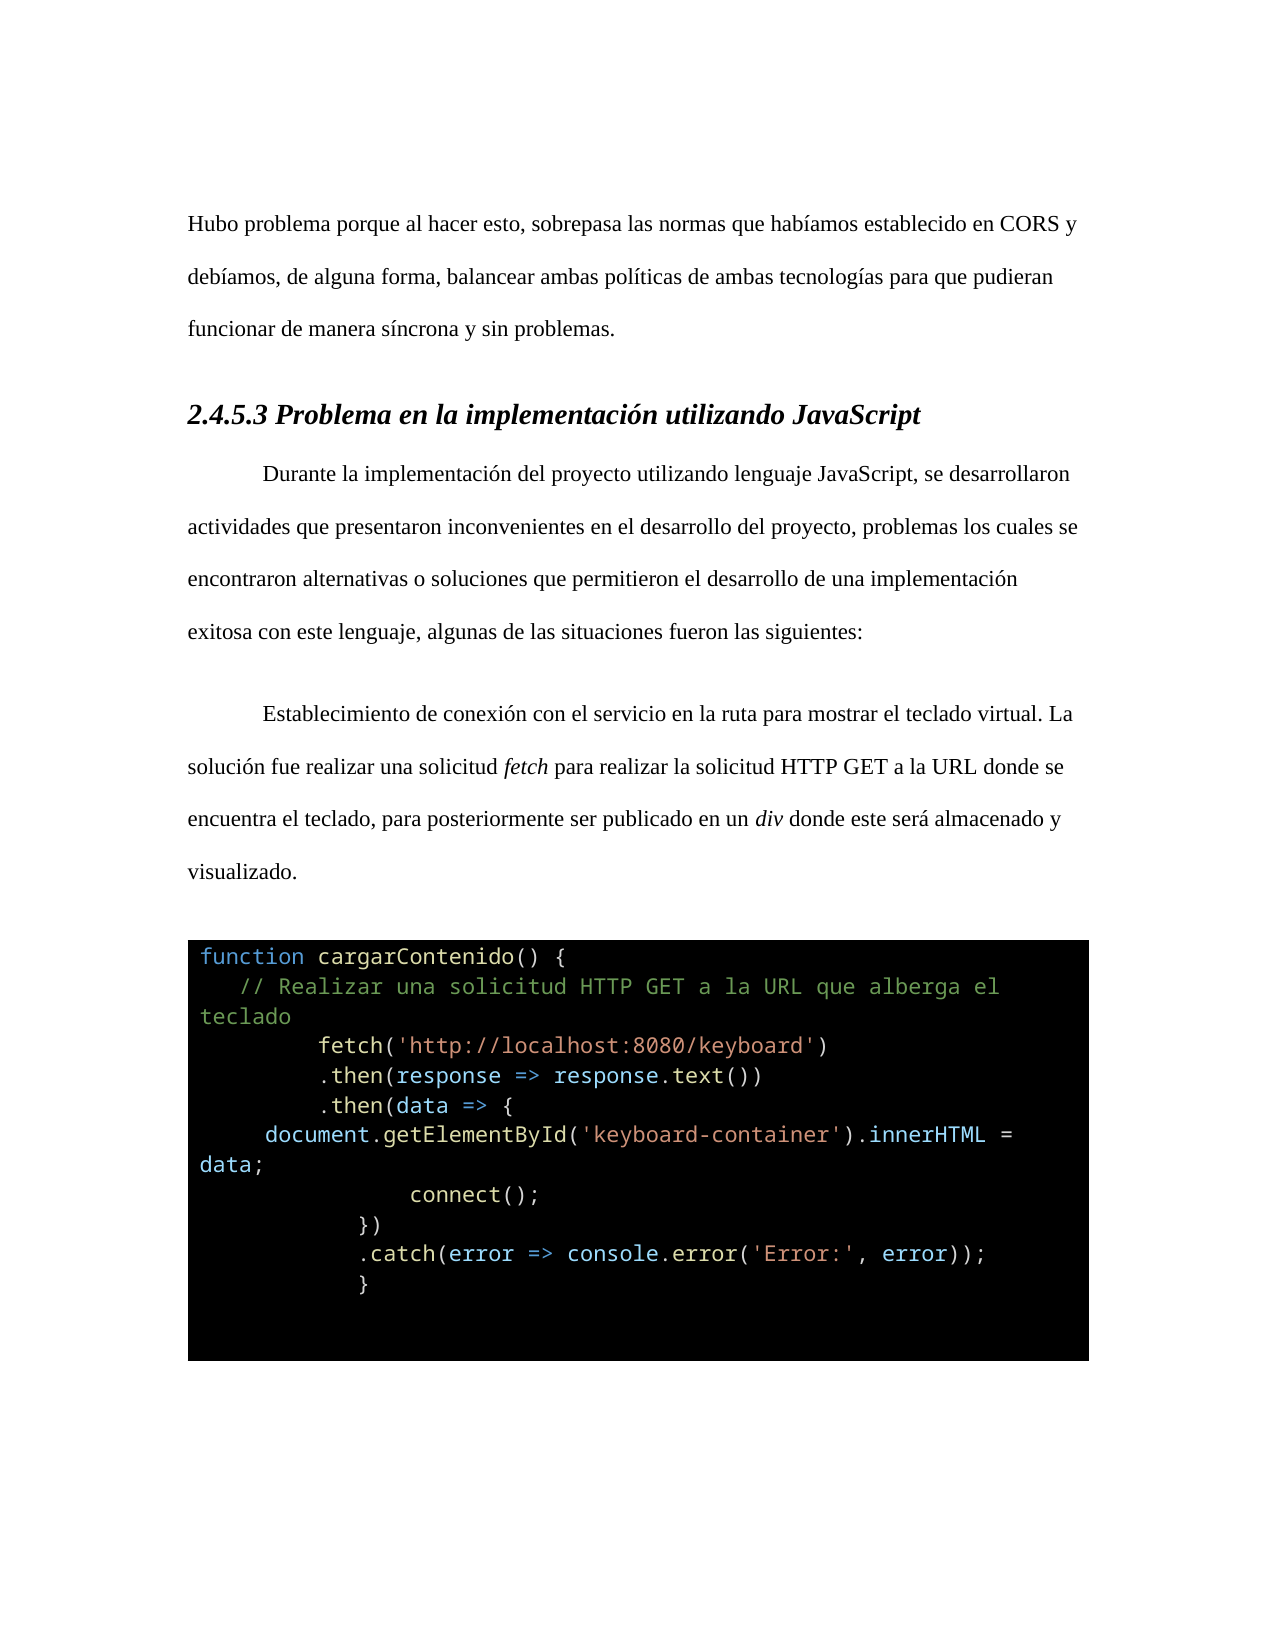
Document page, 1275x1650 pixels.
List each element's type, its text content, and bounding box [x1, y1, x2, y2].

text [187, 210, 1087, 342]
table_header function cargarContenido() { // Realizar una solicitud HTTP GET a la URL que alberga el teclado fetch('http://localhost:8080/keyboard') .then(response => response.text()) .then(data => { document.getElementById('keyboard-container').innerHTML = data; connect(); }) .catch(error => console.error('Error:', error)); } [189, 941, 1088, 1360]
subtitle 2.4.5.3 Problema en la implementación utilizando JavaScript [187, 397, 1087, 431]
text Durante la implementación del proyecto utilizando lenguaje JavaScript, se desarrollaron actividades que presentaron inconvenientes en el desarrollo del proyecto, problemas los cuales se encontraron alternativas o soluciones que permitieron el desarrollo de una implementación exitosa con este lenguaje, algunas de las situaciones fueron las siguientes: [187, 460, 1087, 644]
text Establecimiento de conexión con el servicio en la ruta para mostrar el teclado virtual. La solución fue realizar una solicitud fetch para realizar la solicitud HTTP GET a la URL donde se encuentra el teclado, para posteriormente ser publicado en un div donde este será almacenado y visualizado. [187, 700, 1087, 884]
